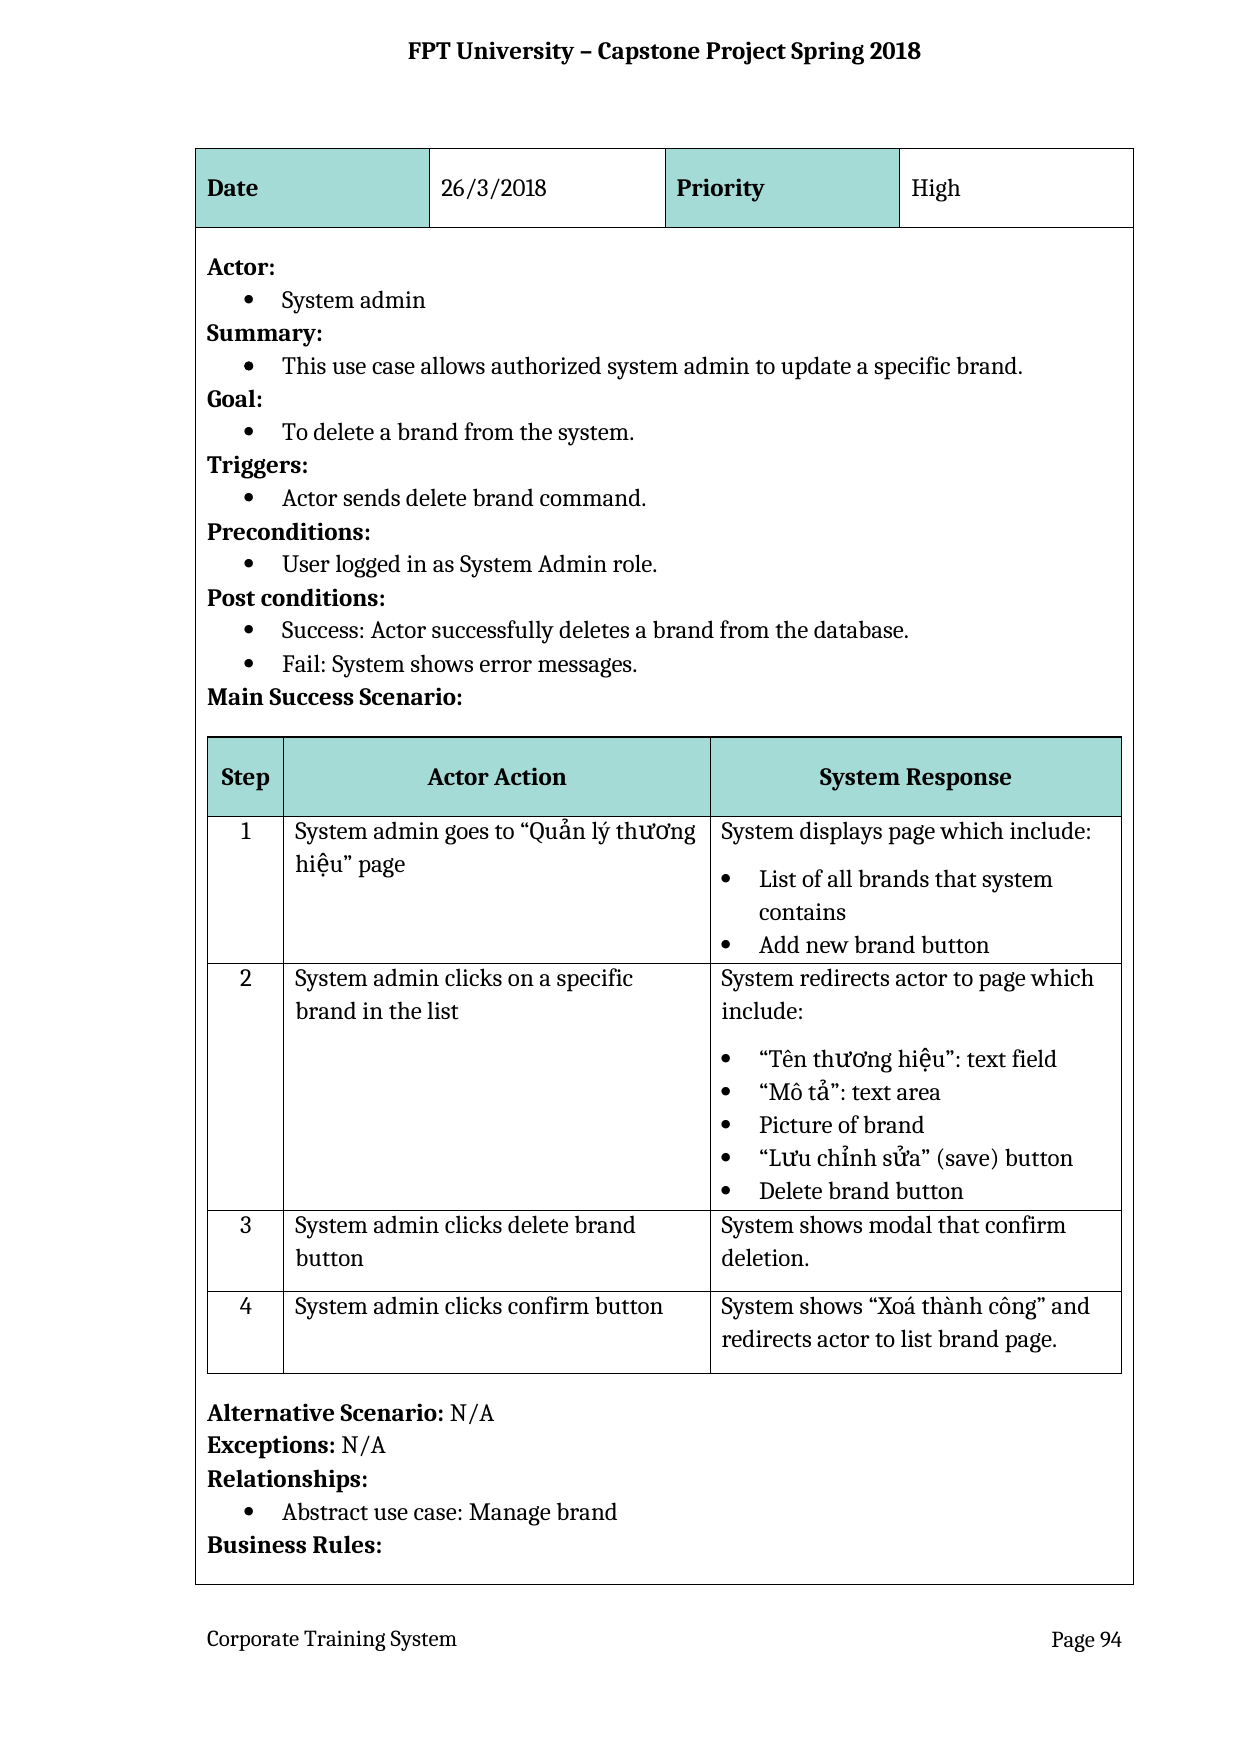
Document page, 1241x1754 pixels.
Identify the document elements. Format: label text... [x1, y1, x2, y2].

table_cell Priority [666, 149, 899, 227]
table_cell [196, 228, 1133, 1584]
table_cell Date [196, 149, 429, 227]
table_cell 26/3/2018 [430, 149, 665, 227]
table_cell High [900, 149, 1133, 227]
